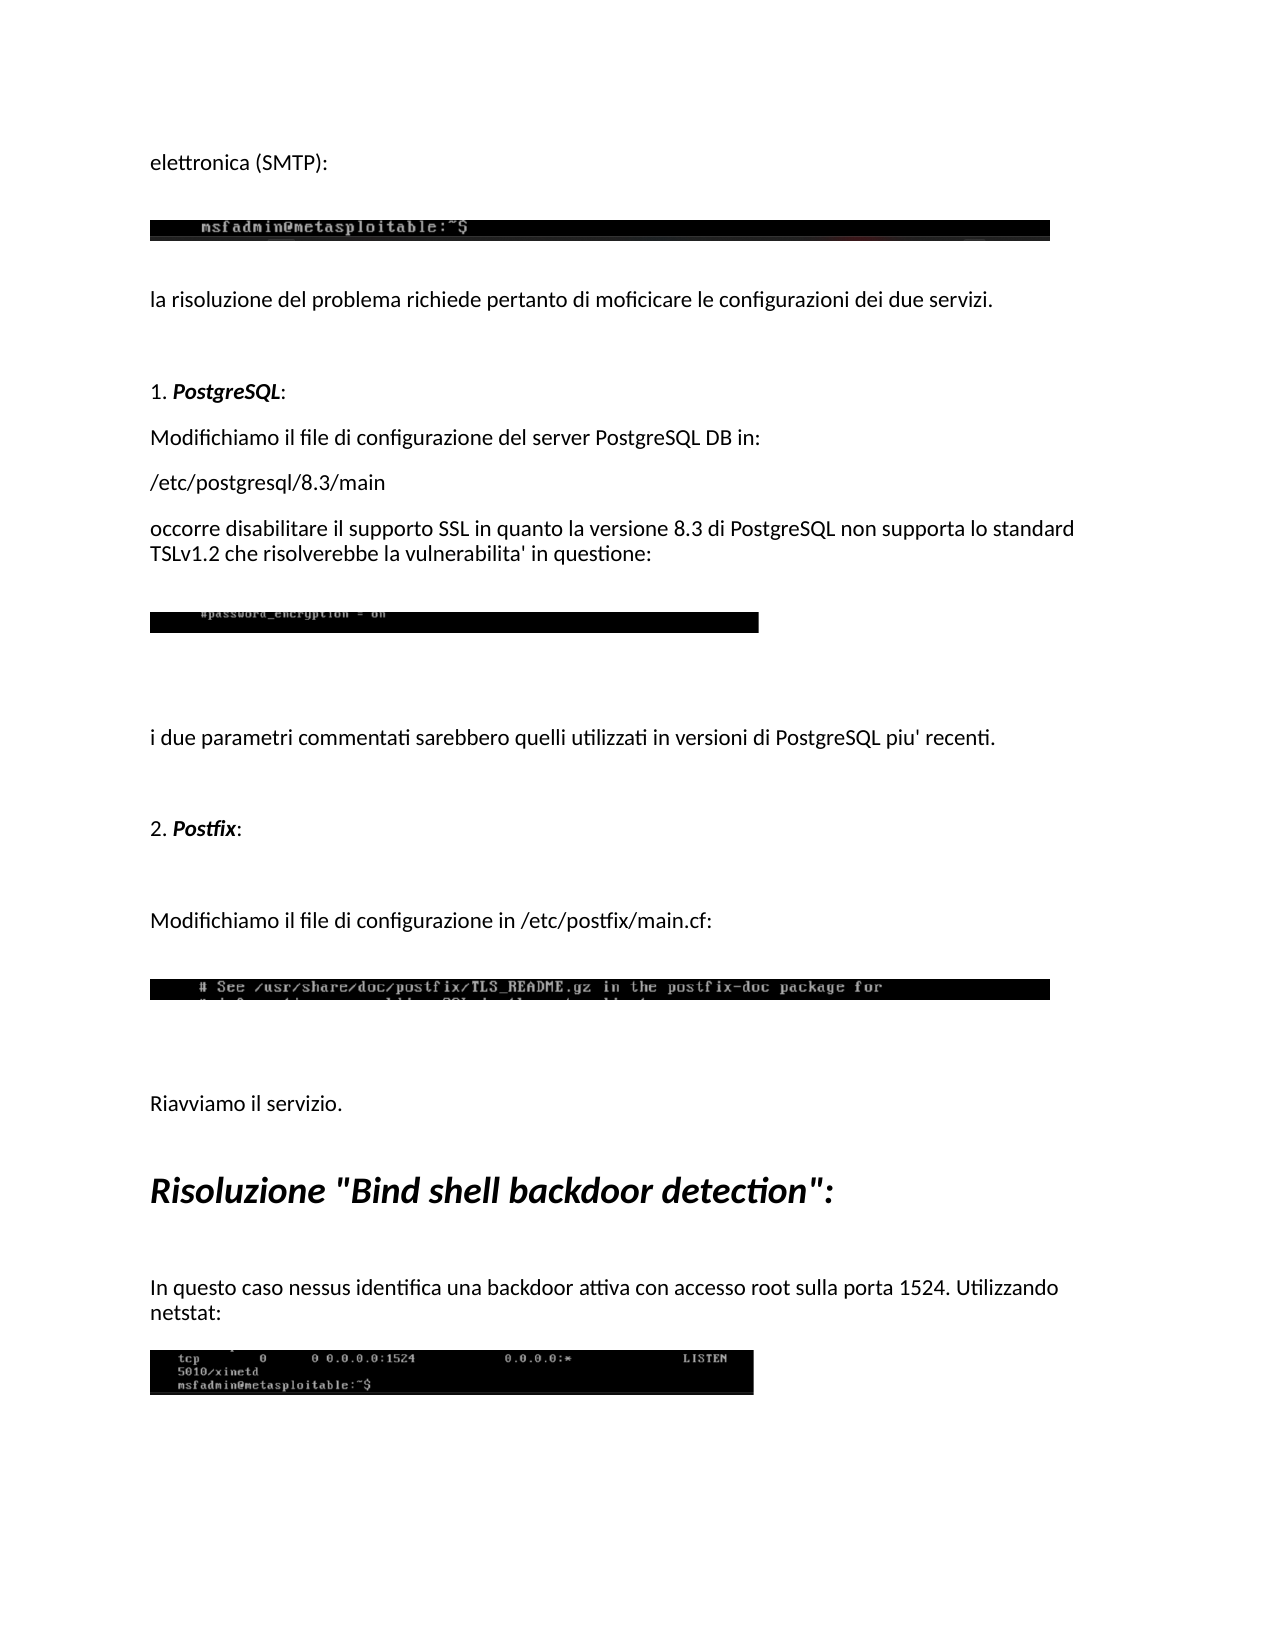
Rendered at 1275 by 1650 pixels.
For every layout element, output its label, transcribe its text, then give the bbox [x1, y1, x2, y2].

text Modifichiamo il file di configurazione del server PostgreSQL DB in: [150, 425, 1125, 450]
text Risoluzione "Bind shell backdoor detection": [150, 1183, 1125, 1208]
text /etc/postgresql/8.3/main [150, 471, 1125, 496]
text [150, 150, 1125, 175]
text Riavviamo il servizio. [150, 1092, 1125, 1117]
text occorre disabilitare il supporto SSL in quanto la versione 8.3 di PostgreSQL non supporta lo standard TSLv1.2 che risolverebbe la vulnerabilita' in questione: [150, 517, 1125, 567]
text i due parametri commentati sarebbero quelli utilizzati in versioni di PostgreSQL piu' recenti. [150, 725, 1125, 750]
text Modifichiamo il file di configurazione in /etc/postfix/main.cf: [150, 908, 1125, 933]
text la risoluzione del problema richiede pertanto di moficicare le configurazioni dei due servizi. [150, 287, 1125, 312]
text 1. PostgreSQL: [150, 379, 1125, 404]
text 2. Postfix: [150, 817, 1125, 842]
text In questo caso nessus identifica una backdoor attiva con accesso root sulla porta 1524. Utilizzando netstat: [150, 1275, 1125, 1350]
